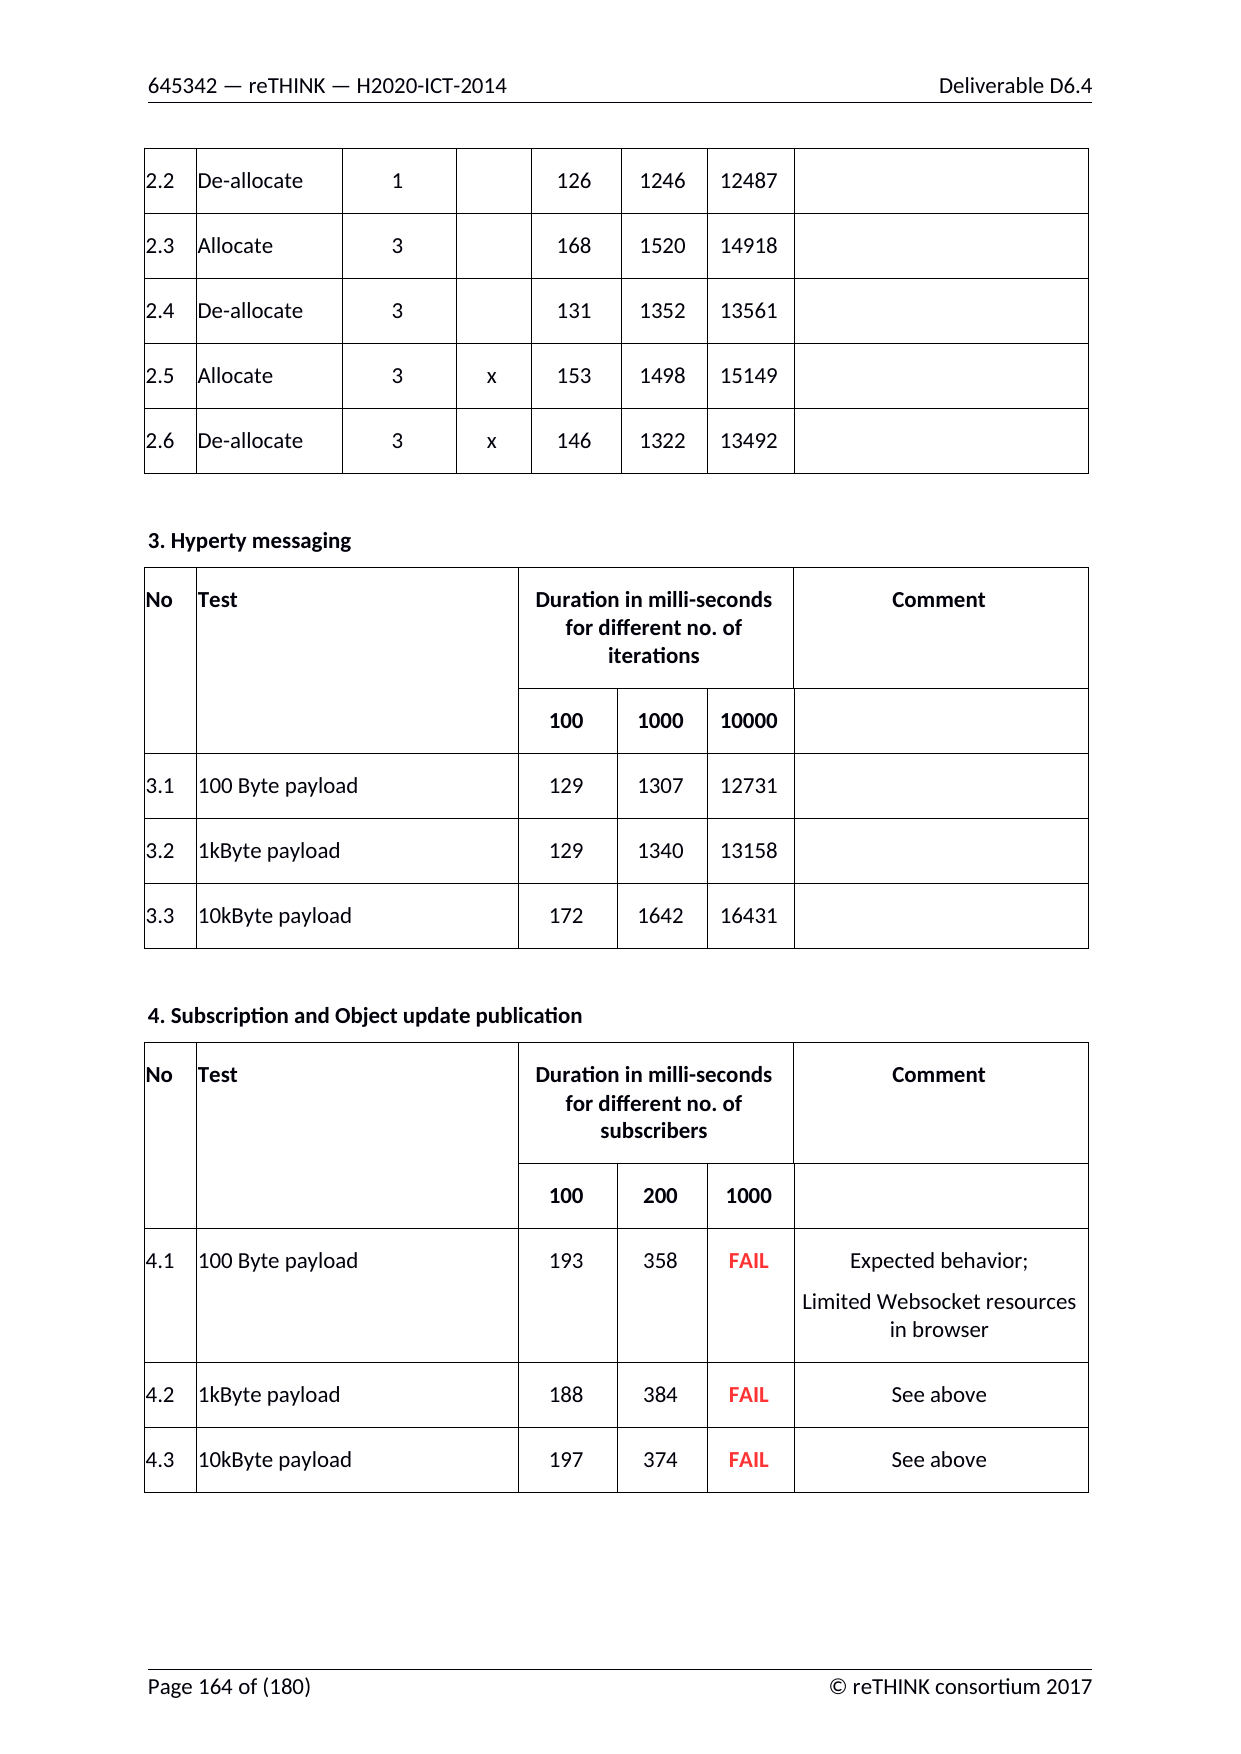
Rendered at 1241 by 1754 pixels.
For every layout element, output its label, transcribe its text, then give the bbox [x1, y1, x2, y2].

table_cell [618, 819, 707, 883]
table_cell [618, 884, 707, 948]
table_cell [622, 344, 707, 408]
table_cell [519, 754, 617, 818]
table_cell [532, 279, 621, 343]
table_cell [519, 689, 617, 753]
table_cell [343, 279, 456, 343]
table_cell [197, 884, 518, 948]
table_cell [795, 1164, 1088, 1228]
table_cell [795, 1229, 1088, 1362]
table_cell 1246 [622, 149, 707, 213]
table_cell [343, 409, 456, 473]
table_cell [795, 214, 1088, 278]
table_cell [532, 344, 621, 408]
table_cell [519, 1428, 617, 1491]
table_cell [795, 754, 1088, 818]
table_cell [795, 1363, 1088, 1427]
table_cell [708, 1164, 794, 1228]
table_cell [457, 149, 531, 213]
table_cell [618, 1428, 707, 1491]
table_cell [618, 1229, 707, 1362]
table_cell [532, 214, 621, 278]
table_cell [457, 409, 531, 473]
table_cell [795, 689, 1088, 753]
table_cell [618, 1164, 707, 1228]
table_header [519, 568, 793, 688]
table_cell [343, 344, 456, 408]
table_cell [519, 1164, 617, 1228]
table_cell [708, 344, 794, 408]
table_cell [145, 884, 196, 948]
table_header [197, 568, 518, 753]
table_cell 126 [532, 149, 621, 213]
table_cell De-allocate [197, 149, 342, 213]
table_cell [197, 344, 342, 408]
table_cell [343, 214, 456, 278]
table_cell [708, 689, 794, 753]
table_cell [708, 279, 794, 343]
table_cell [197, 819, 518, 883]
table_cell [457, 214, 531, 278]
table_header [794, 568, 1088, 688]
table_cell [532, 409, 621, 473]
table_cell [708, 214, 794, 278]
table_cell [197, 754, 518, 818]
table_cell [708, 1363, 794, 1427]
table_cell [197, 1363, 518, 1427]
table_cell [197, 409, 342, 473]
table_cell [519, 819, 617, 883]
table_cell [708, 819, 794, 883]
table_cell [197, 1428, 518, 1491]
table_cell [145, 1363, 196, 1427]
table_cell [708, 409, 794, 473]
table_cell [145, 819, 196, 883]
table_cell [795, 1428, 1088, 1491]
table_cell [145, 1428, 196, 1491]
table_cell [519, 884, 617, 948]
text 3. Hyperty messaging [148, 526, 1092, 554]
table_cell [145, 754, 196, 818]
table_cell 1 [343, 149, 456, 213]
table_cell [795, 149, 1088, 213]
text 4. Subscription and Object update publication [148, 1001, 1092, 1029]
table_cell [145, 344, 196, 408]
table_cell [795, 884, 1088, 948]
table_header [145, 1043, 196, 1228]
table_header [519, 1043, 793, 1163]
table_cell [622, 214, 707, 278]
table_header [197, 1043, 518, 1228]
table_cell 2.2 [145, 149, 196, 213]
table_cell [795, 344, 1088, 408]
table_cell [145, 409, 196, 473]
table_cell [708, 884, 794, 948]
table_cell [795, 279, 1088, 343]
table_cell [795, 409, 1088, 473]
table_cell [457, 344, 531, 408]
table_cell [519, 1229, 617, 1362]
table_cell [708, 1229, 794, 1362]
table_cell Allocate [197, 214, 342, 278]
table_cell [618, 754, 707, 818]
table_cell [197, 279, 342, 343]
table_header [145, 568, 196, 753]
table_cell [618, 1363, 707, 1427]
table_cell 12487 [708, 149, 794, 213]
table_cell 2.3 [145, 214, 196, 278]
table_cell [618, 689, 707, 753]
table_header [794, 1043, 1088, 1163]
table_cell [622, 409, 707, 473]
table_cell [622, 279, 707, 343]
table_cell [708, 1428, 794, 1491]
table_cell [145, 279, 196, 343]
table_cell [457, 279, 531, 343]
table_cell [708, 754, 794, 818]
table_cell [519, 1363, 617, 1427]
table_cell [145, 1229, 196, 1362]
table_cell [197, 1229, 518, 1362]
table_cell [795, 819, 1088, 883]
